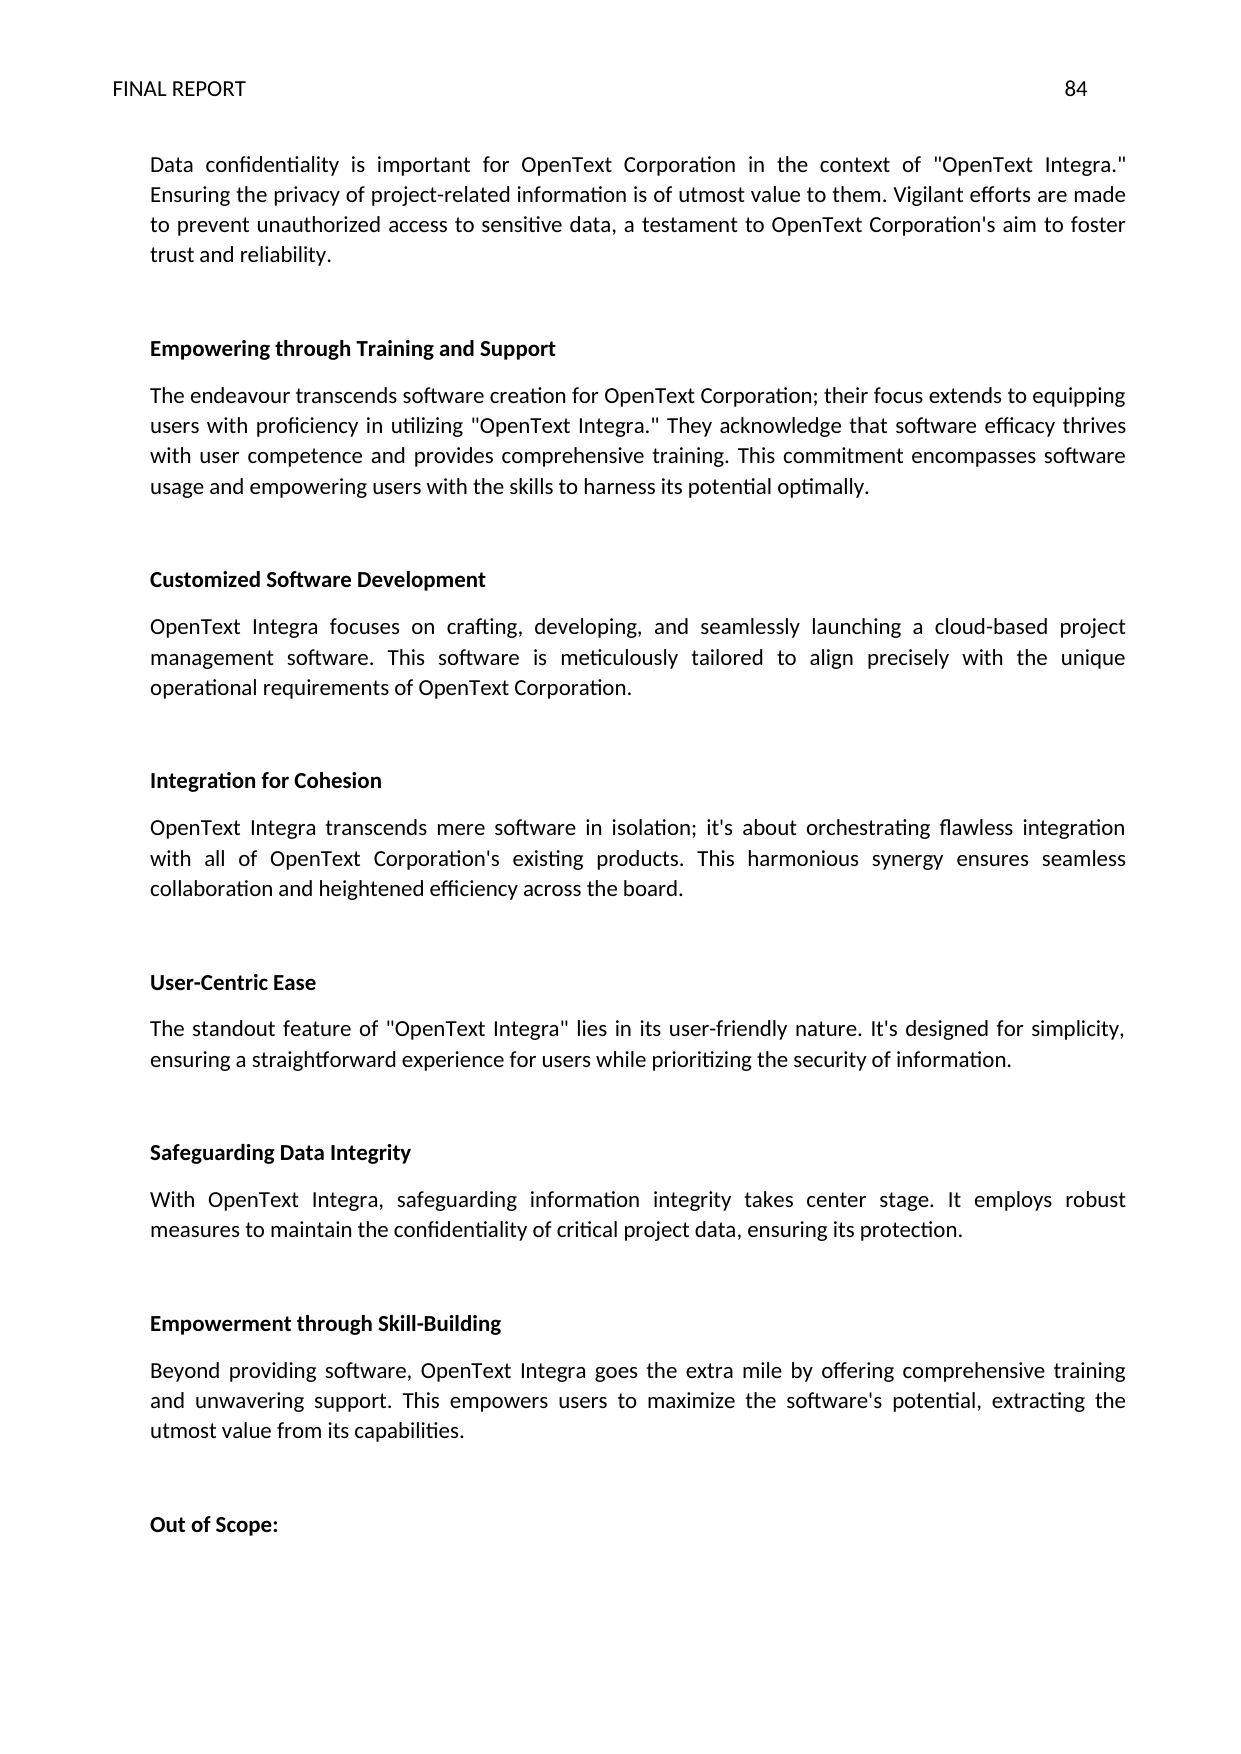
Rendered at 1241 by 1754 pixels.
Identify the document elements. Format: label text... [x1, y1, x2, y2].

text Integration for Cohesion [112, 767, 1128, 795]
text Customized Software Development [112, 566, 1128, 594]
text OpenText Integra focuses on crafting, developing, and seamlessly launching a cloud-based project management software. This software is meticulously tailored to align precisely with the unique operational requirements of OpenText Corporation. [150, 612, 1128, 701]
text With OpenText Integra, safeguarding information integrity takes center stage. It employs robust measures to maintain the confidentiality of critical project data, ensuring its protection. [150, 1185, 1128, 1244]
text The endeavour transcends software creation for OpenText Corporation; their focus extends to equipping users with proficiency in utilizing "OpenText Integra." They acknowledge that software efficacy thrives with user competence and provides comprehensive training. This commitment encompasses software usage and empowering users with the skills to harness its potential optimally. [150, 381, 1128, 500]
text Out of Scope: [112, 1510, 1128, 1538]
text Empowering through Training and Support [112, 334, 1128, 362]
text The standout feature of "OpenText Integra" lies in its user-friendly nature. It's designed for simplicity, ensuring a straightforward experience for users while prioritizing the security of information. [150, 1014, 1128, 1073]
text OpenText Integra transcends mere software in isolation; it's about orchestrating flawless integration with all of OpenText Corporation's existing products. This harmonious synergy ensures seamless collaboration and heightened efficiency across the board. [150, 813, 1128, 902]
text Safeguarding Data Integrity [112, 1138, 1128, 1167]
text Beyond providing software, OpenText Integra goes the extra mile by offering comprehensive training and unwavering support. This empowers users to maximize the software's potential, extracting the utmost value from its capabilities. [150, 1356, 1128, 1445]
text Data confidentiality is important for OpenText Corporation in the context of "OpenText Integra." Ensuring the privacy of project-related information is of utmost value to them. Vigilant efforts are made to prevent unauthorized access to sensitive data, a testament to OpenText Corporation's aim to foster trust and reliability. [150, 150, 1128, 269]
text User-Centric Ease [112, 968, 1128, 996]
text Empowerment through Skill-Building [112, 1309, 1128, 1337]
